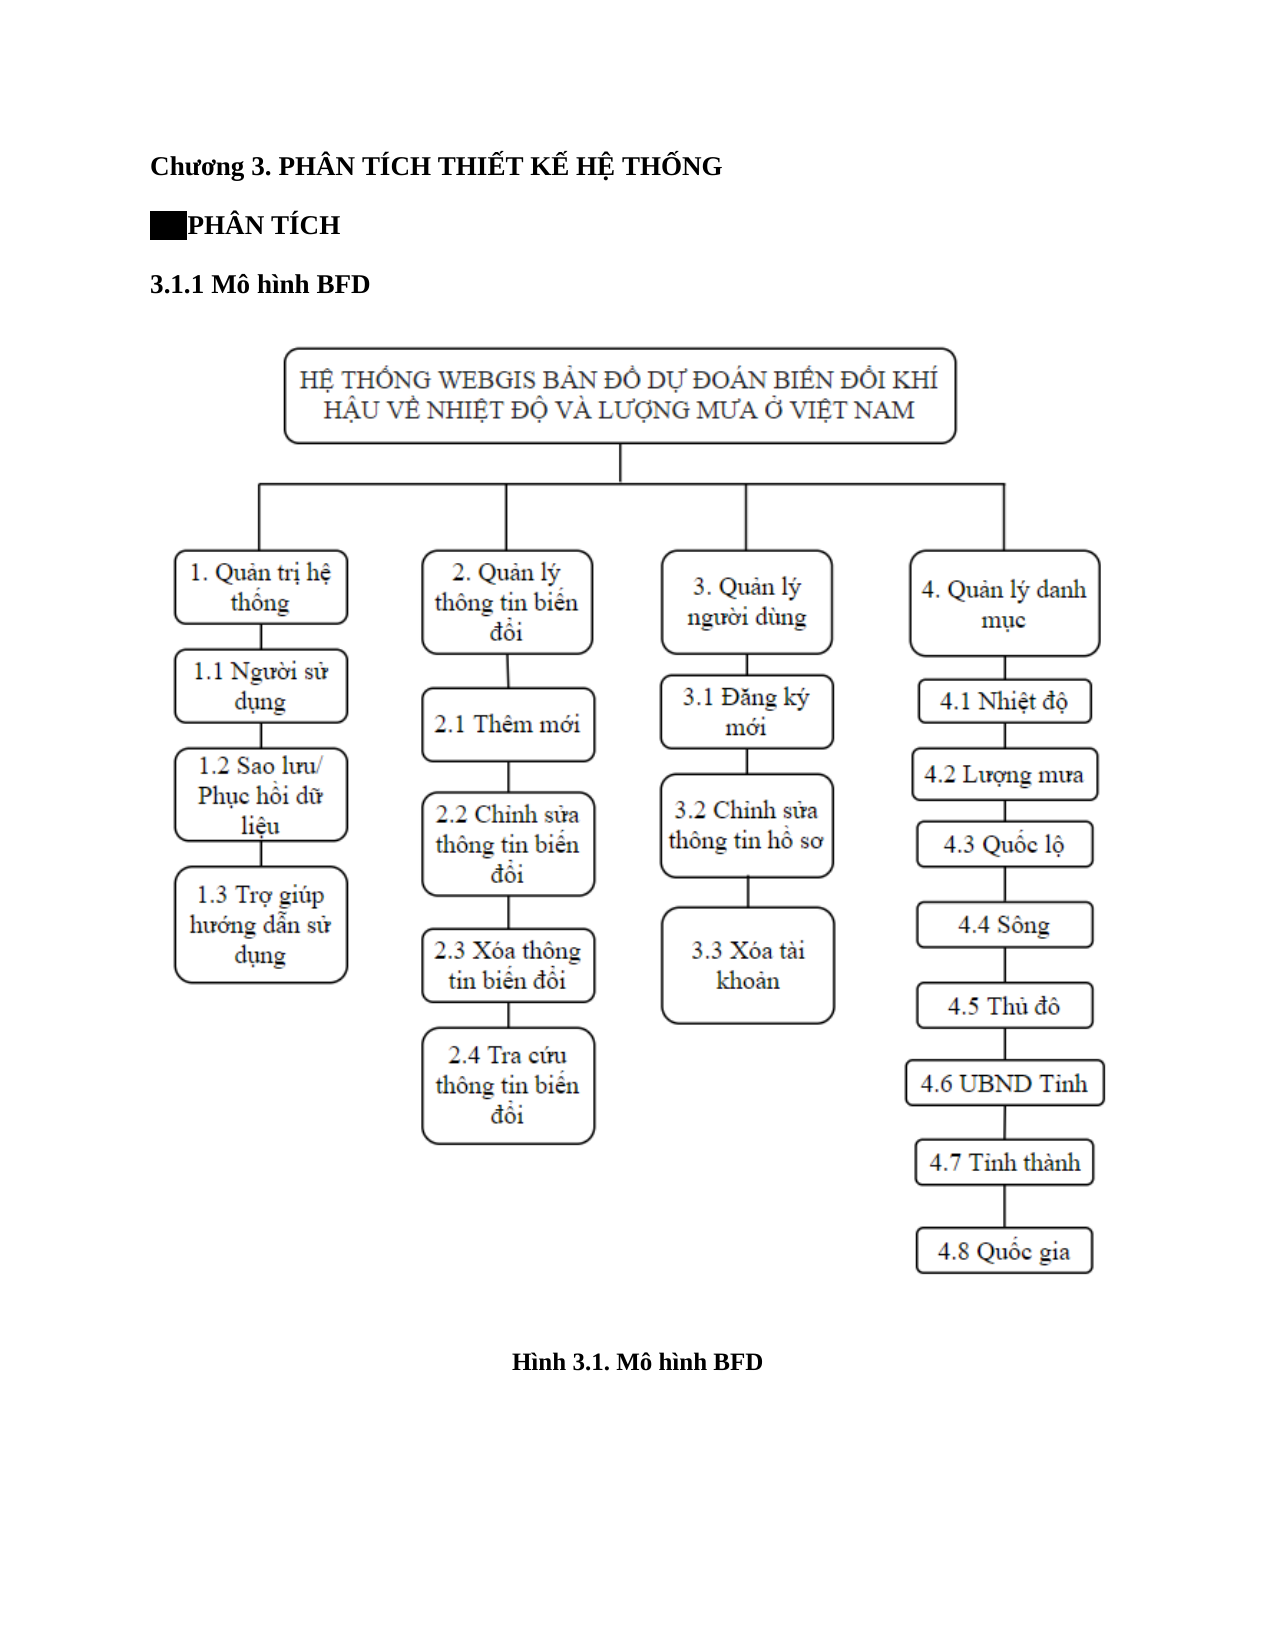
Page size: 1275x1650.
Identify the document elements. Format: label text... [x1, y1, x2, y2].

subtitle Mô hình BFD [150, 268, 1125, 299]
subtitle PHÂN TÍCH THIẾT KẾ HỆ THỐNG [150, 150, 1125, 181]
subtitle PHÂN TÍCH [150, 209, 1125, 240]
text Hình 3.1. Mô hình BFD [150, 1347, 1125, 1376]
picture [155, 327, 1120, 1310]
